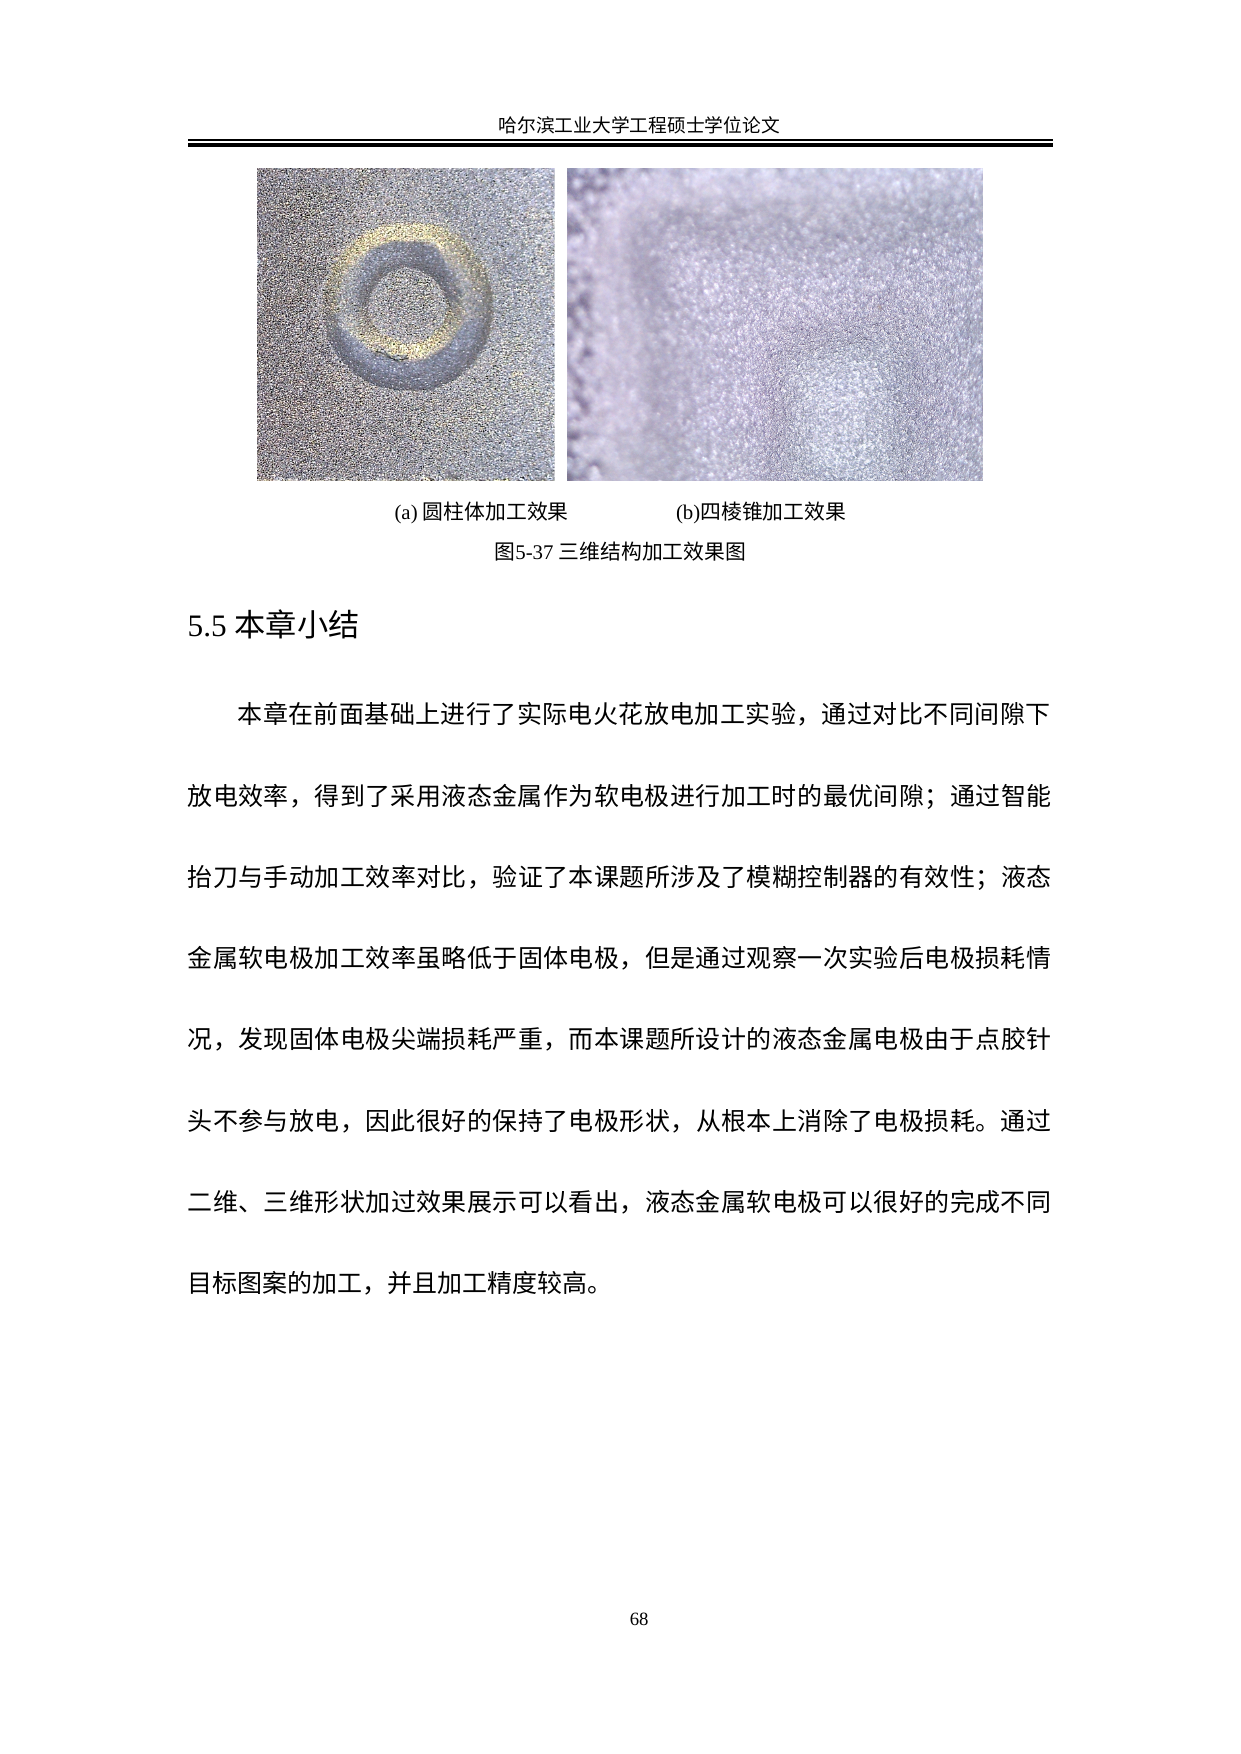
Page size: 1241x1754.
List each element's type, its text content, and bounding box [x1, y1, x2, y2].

picture [567, 168, 983, 481]
subtitle 本章小结 [187, 590, 1053, 655]
text (a) 圆柱体加工效果 (b)四棱锥加工效果 [187, 494, 1053, 527]
picture [257, 168, 555, 481]
text 本章在前面基础上进行了实际电火花放电加工实验，通过对比不同间隙下放电效率，得到了采用液态金属作为软电极进行加工时的最优间隙；通过智能抬刀与手动加工效率对比，验证了本课题所涉及了模糊控制器的有效性；液态金属软电极加工效率虽略低于固体电极，但是通过观察一次实验后电极损耗情况，发现固体电极尖端损耗严重，而本课题所设计的液态金属电极由于点胶针头不参与放电，因此很好的保持了电极形状，从根本上消除了电极损耗。通过二维、三维形状加过效果展示可以看出，液态金属软电极可以很好的完成不同目标图案的加工，并且加工精度较高。 [187, 681, 1053, 1314]
